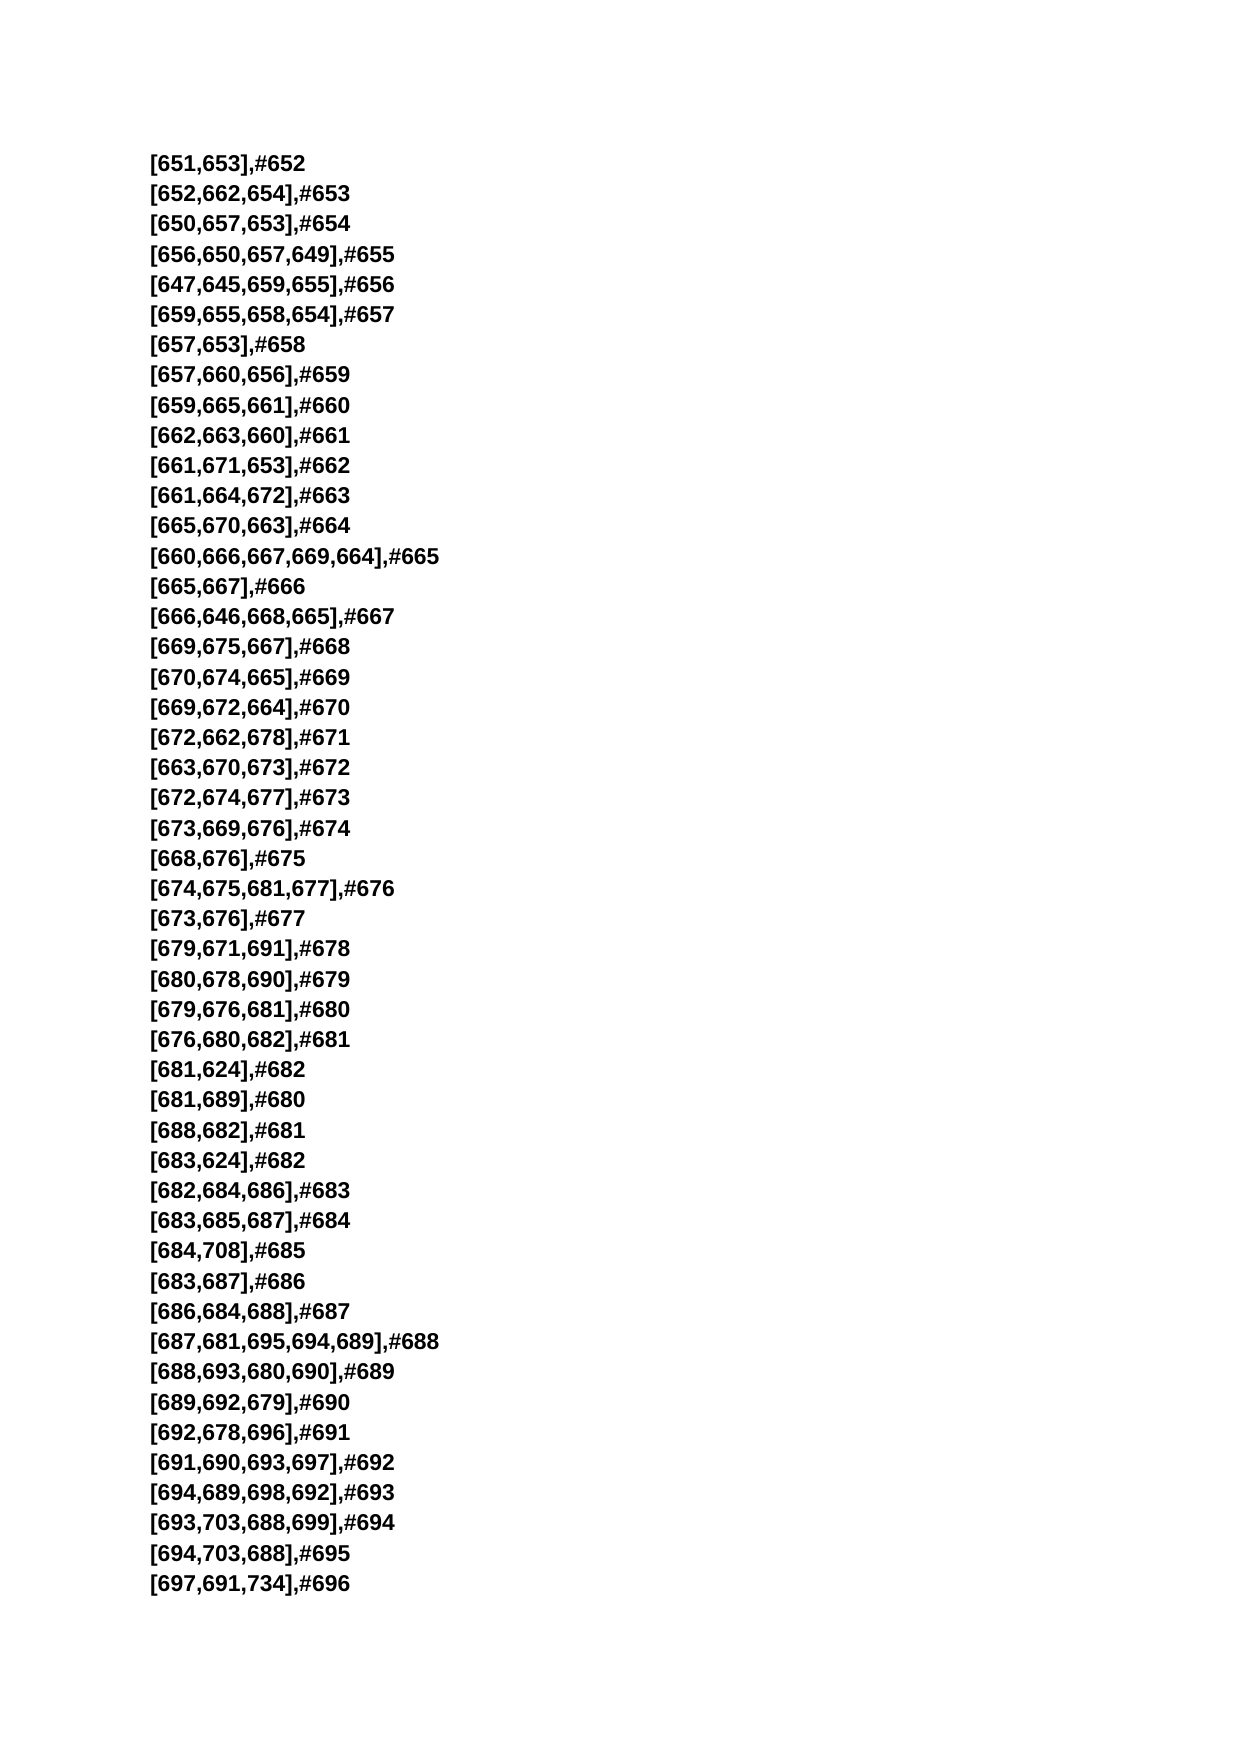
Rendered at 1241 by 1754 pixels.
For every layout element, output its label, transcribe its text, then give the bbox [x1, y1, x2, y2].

text [683,624],#682 [150, 1147, 1090, 1173]
text [689,692,679],#690 [150, 1388, 1090, 1415]
text [681,689],#680 [150, 1086, 1090, 1113]
text [697,691,734],#696 [150, 1570, 1090, 1596]
text [673,676],#677 [150, 905, 1090, 932]
text [688,693,680,690],#689 [150, 1358, 1090, 1385]
text [683,687],#686 [150, 1268, 1090, 1294]
text [670,674,665],#669 [150, 663, 1090, 690]
text [674,675,681,677],#676 [150, 875, 1090, 901]
text [650,657,653],#654 [150, 210, 1090, 237]
text [662,663,660],#661 [150, 422, 1090, 448]
text [665,667],#666 [150, 573, 1090, 599]
text [679,671,691],#678 [150, 935, 1090, 962]
text [687,681,695,694,689],#688 [150, 1328, 1090, 1354]
text [657,660,656],#659 [150, 361, 1090, 388]
text [683,685,687],#684 [150, 1207, 1090, 1234]
text [668,676],#675 [150, 845, 1090, 871]
text [691,690,693,697],#692 [150, 1449, 1090, 1475]
text [672,674,677],#673 [150, 784, 1090, 811]
text [693,703,688,699],#694 [150, 1509, 1090, 1536]
text [656,650,657,649],#655 [150, 241, 1090, 267]
text [652,662,654],#653 [150, 180, 1090, 207]
text [657,653],#658 [150, 331, 1090, 358]
text [666,646,668,665],#667 [150, 603, 1090, 629]
text [688,682],#681 [150, 1117, 1090, 1143]
text [672,662,678],#671 [150, 724, 1090, 750]
text [669,672,664],#670 [150, 694, 1090, 720]
text [661,664,672],#663 [150, 482, 1090, 509]
text [651,653],#652 [150, 150, 1090, 176]
text [660,666,667,669,664],#665 [150, 543, 1090, 569]
text [686,684,688],#687 [150, 1298, 1090, 1324]
text [679,676,681],#680 [150, 996, 1090, 1022]
text [676,680,682],#681 [150, 1026, 1090, 1052]
text [659,665,661],#660 [150, 392, 1090, 418]
text [684,708],#685 [150, 1237, 1090, 1264]
text [680,678,690],#679 [150, 966, 1090, 992]
text [682,684,686],#683 [150, 1177, 1090, 1203]
text [659,655,658,654],#657 [150, 301, 1090, 327]
text [663,670,673],#672 [150, 754, 1090, 781]
text [681,624],#682 [150, 1056, 1090, 1083]
text [669,675,667],#668 [150, 633, 1090, 660]
text [661,671,653],#662 [150, 452, 1090, 478]
text [673,669,676],#674 [150, 814, 1090, 841]
text [665,670,663],#664 [150, 512, 1090, 539]
text [694,703,688],#695 [150, 1539, 1090, 1566]
text [692,678,696],#691 [150, 1419, 1090, 1445]
text [647,645,659,655],#656 [150, 271, 1090, 297]
text [694,689,698,692],#693 [150, 1479, 1090, 1506]
